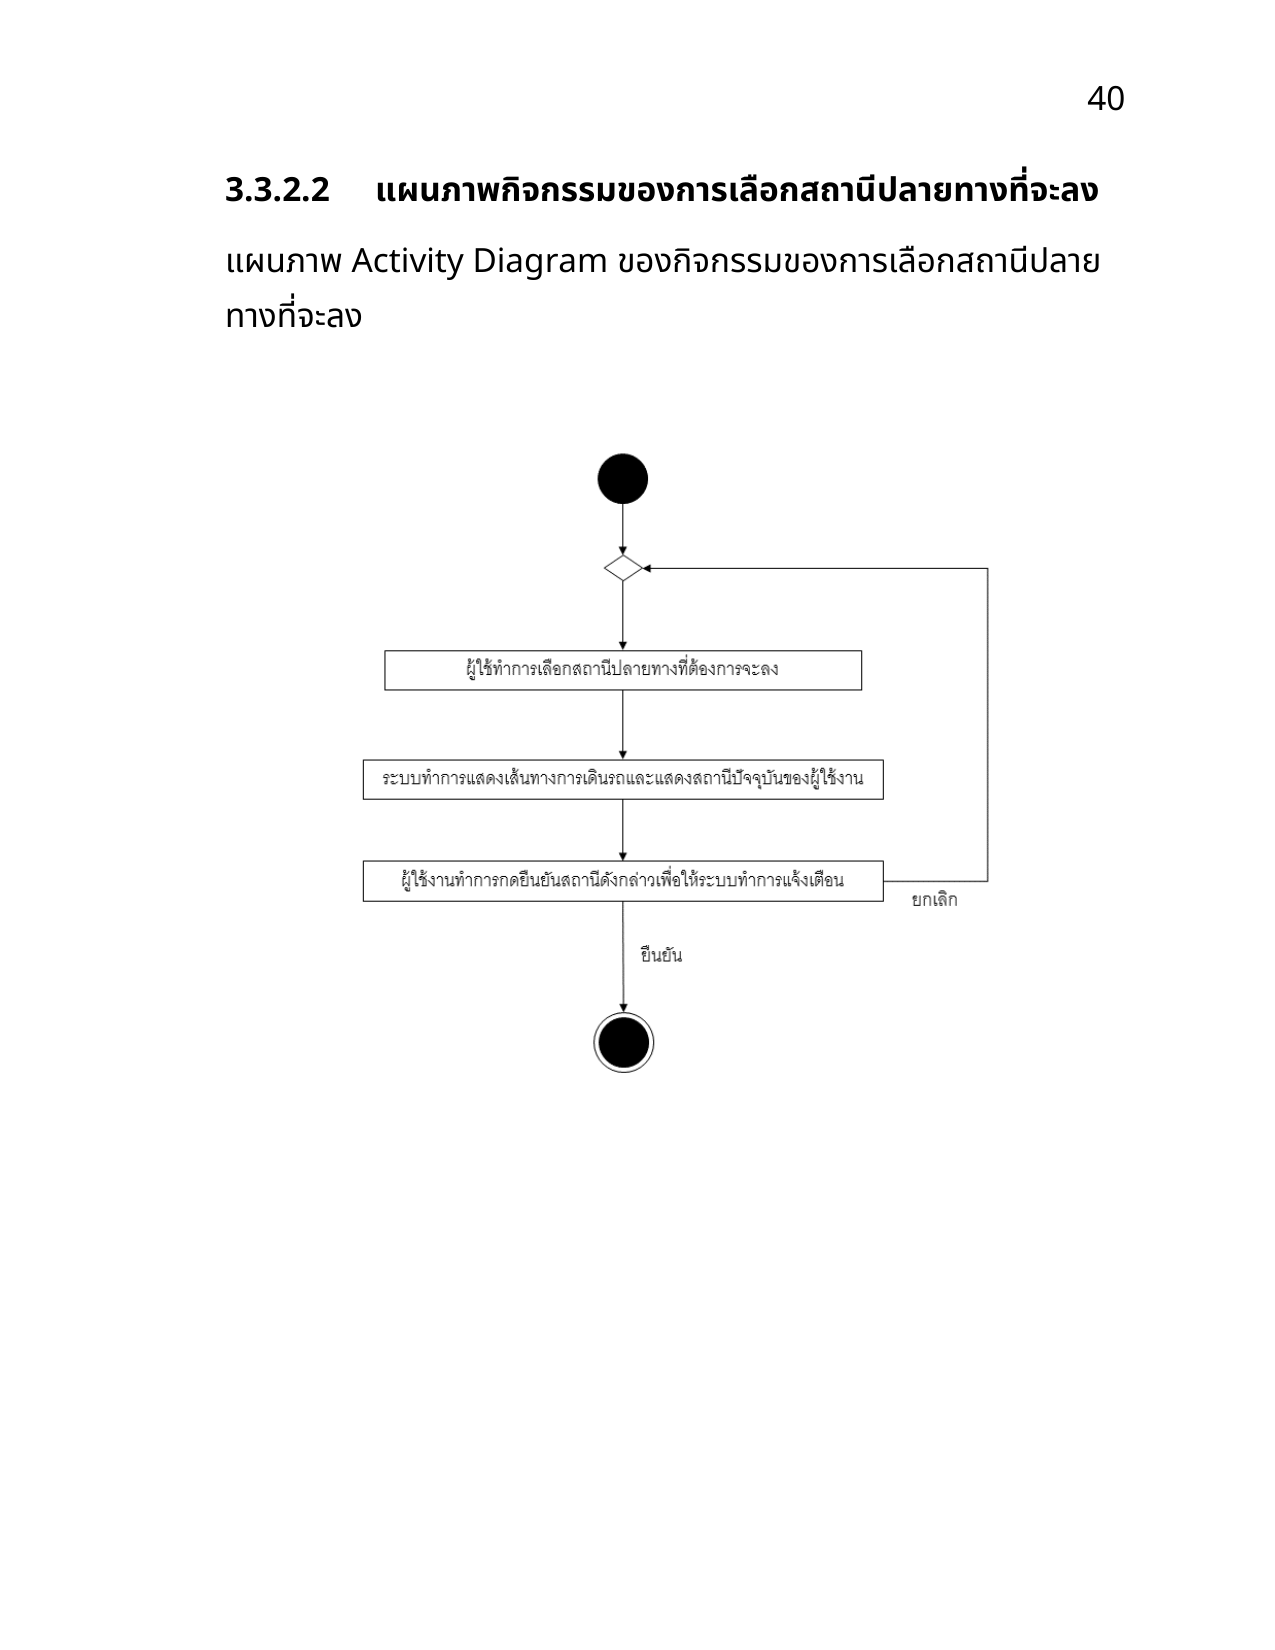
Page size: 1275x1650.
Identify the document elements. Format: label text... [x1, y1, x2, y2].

text แผนภาพ Activity Diagram ของกิจกรรมของการเลือกสถานีปลายทางที่จะลง [225, 237, 1125, 342]
subtitle แผนภาพกิจกรรมของการเลือกสถานีปลายทางที่จะลง [225, 166, 1125, 216]
picture [331, 428, 1019, 1083]
